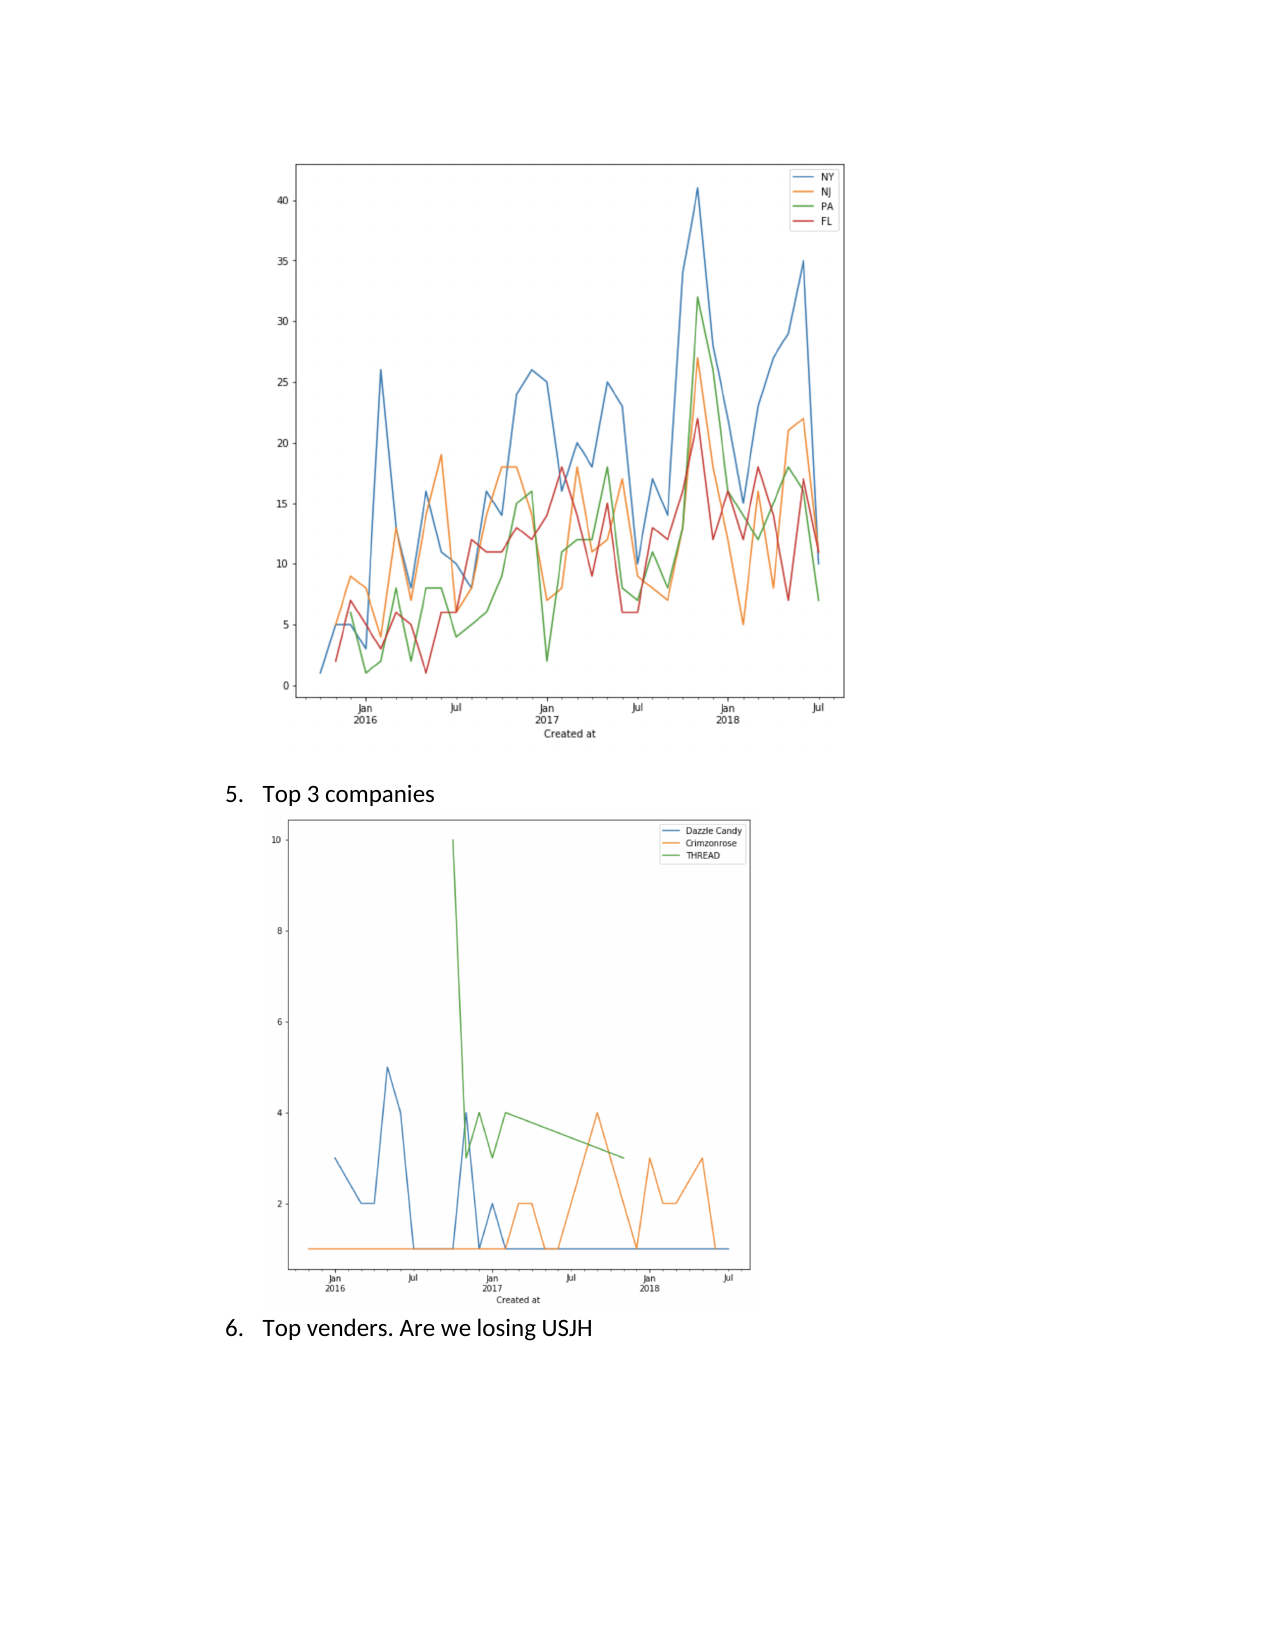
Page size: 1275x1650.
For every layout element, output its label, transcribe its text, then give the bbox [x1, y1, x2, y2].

picture [262, 150, 858, 748]
list Top venders. Are we losing USJH [225, 1312, 1125, 1342]
picture [262, 809, 761, 1312]
list Top 3 companies [225, 778, 1125, 809]
